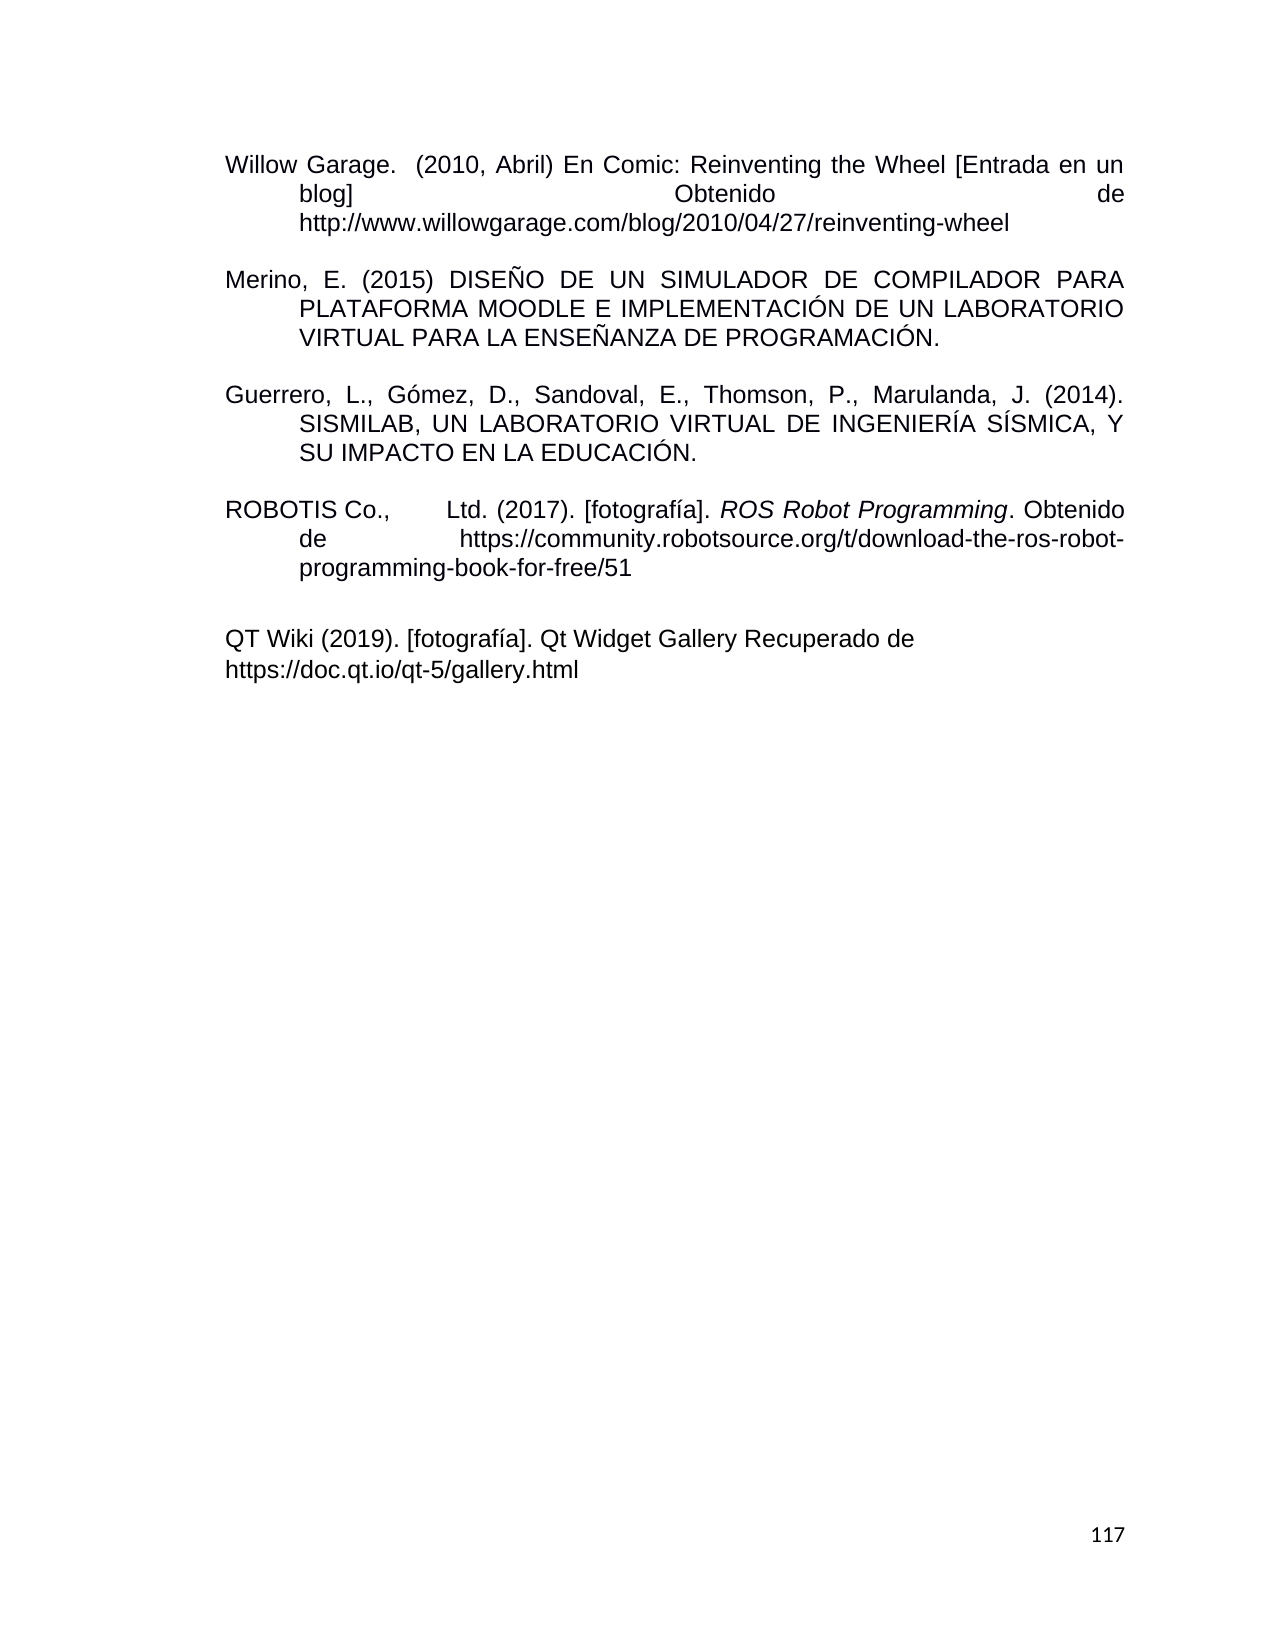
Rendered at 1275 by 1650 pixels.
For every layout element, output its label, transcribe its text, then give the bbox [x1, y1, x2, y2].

text ROBOTIS Co., Ltd. (2017). [fotografía]. ROS Robot Programming. Obtenido de https://community.robotsource.org/t/download-the-ros-robot-programming-book-for-free/51 [225, 495, 1125, 581]
text Willow Garage. (2010, Abril) En Comic: Reinventing the Wheel [Entrada en un blog] Obtenido de http://www.willowgarage.com/blog/2010/04/27/reinventing-wheel [225, 150, 1125, 236]
text Merino, E. (2015) DISEÑO DE UN SIMULADOR DE COMPILADOR PARA PLATAFORMA MOODLE E IMPLEMENTACIÓN DE UN LABORATORIO VIRTUAL PARA LA ENSEÑANZA DE PROGRAMACIÓN. [225, 265, 1125, 351]
text Guerrero, L., Gómez, D., Sandoval, E., Thomson, P., Marulanda, J. (2014). SISMILAB, UN LABORATORIO VIRTUAL DE INGENIERÍA SÍSMICA, Y SU IMPACTO EN LA EDUCACIÓN. [225, 380, 1125, 466]
text QT Wiki (2019). [fotografía]. Qt Widget Gallery Recuperado de https://doc.qt.io/qt-5/gallery.html [225, 624, 1125, 684]
